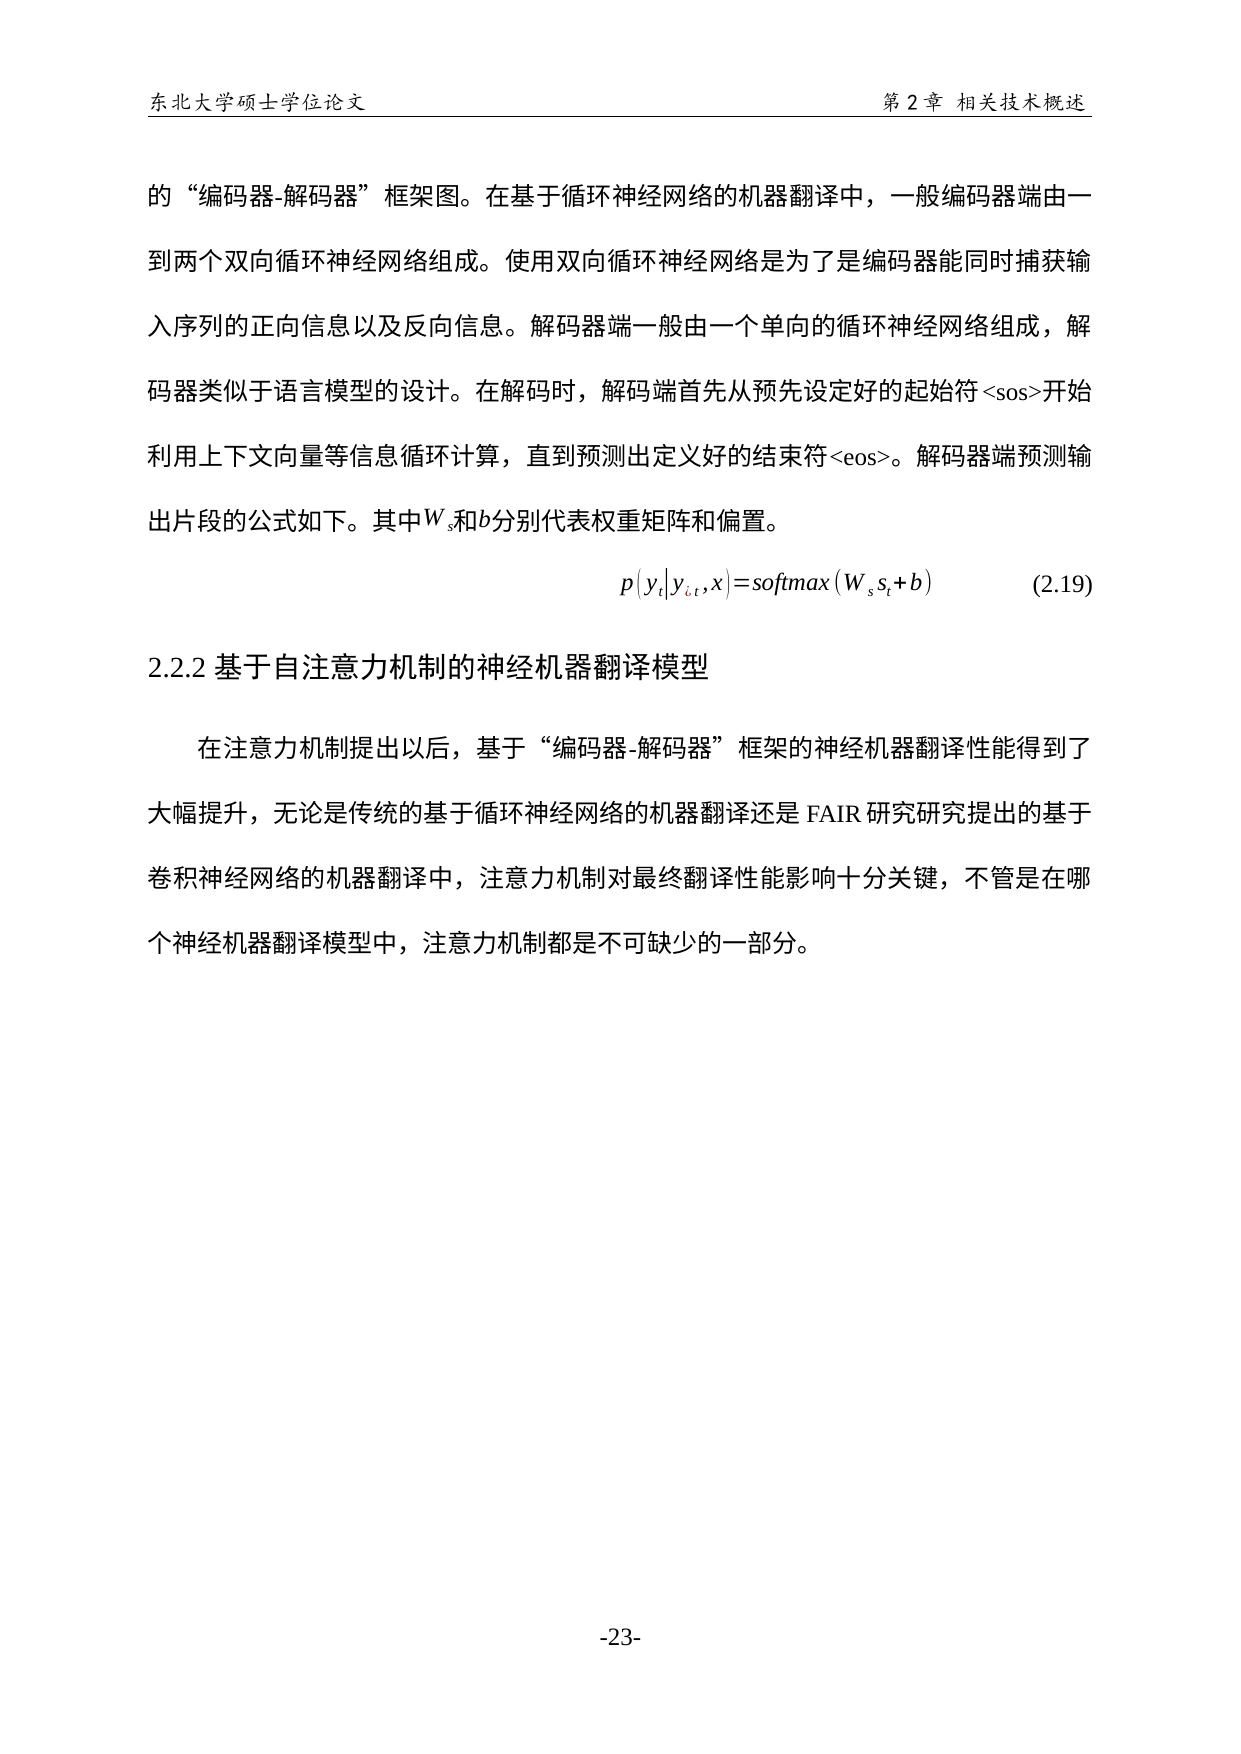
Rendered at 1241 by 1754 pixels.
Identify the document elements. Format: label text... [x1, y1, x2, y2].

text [148, 162, 1092, 552]
text 在注意力机制提出以后，基于“编码器-解码器”框架的神经机器翻译性能得到了大幅提升，无论是传统的基于循环神经网络的机器翻译还是FAIR研究研究提出的基于卷积神经网络的机器翻译中，注意力机制对最终翻译性能影响十分关键，不管是在哪个神经机器翻译模型中，注意力机制都是不可缺少的一部分。 [148, 714, 1092, 974]
text 2.2.2 基于自注意力机制的神经机器翻译模型 [148, 633, 1092, 698]
text (2.19) [148, 552, 1092, 617]
